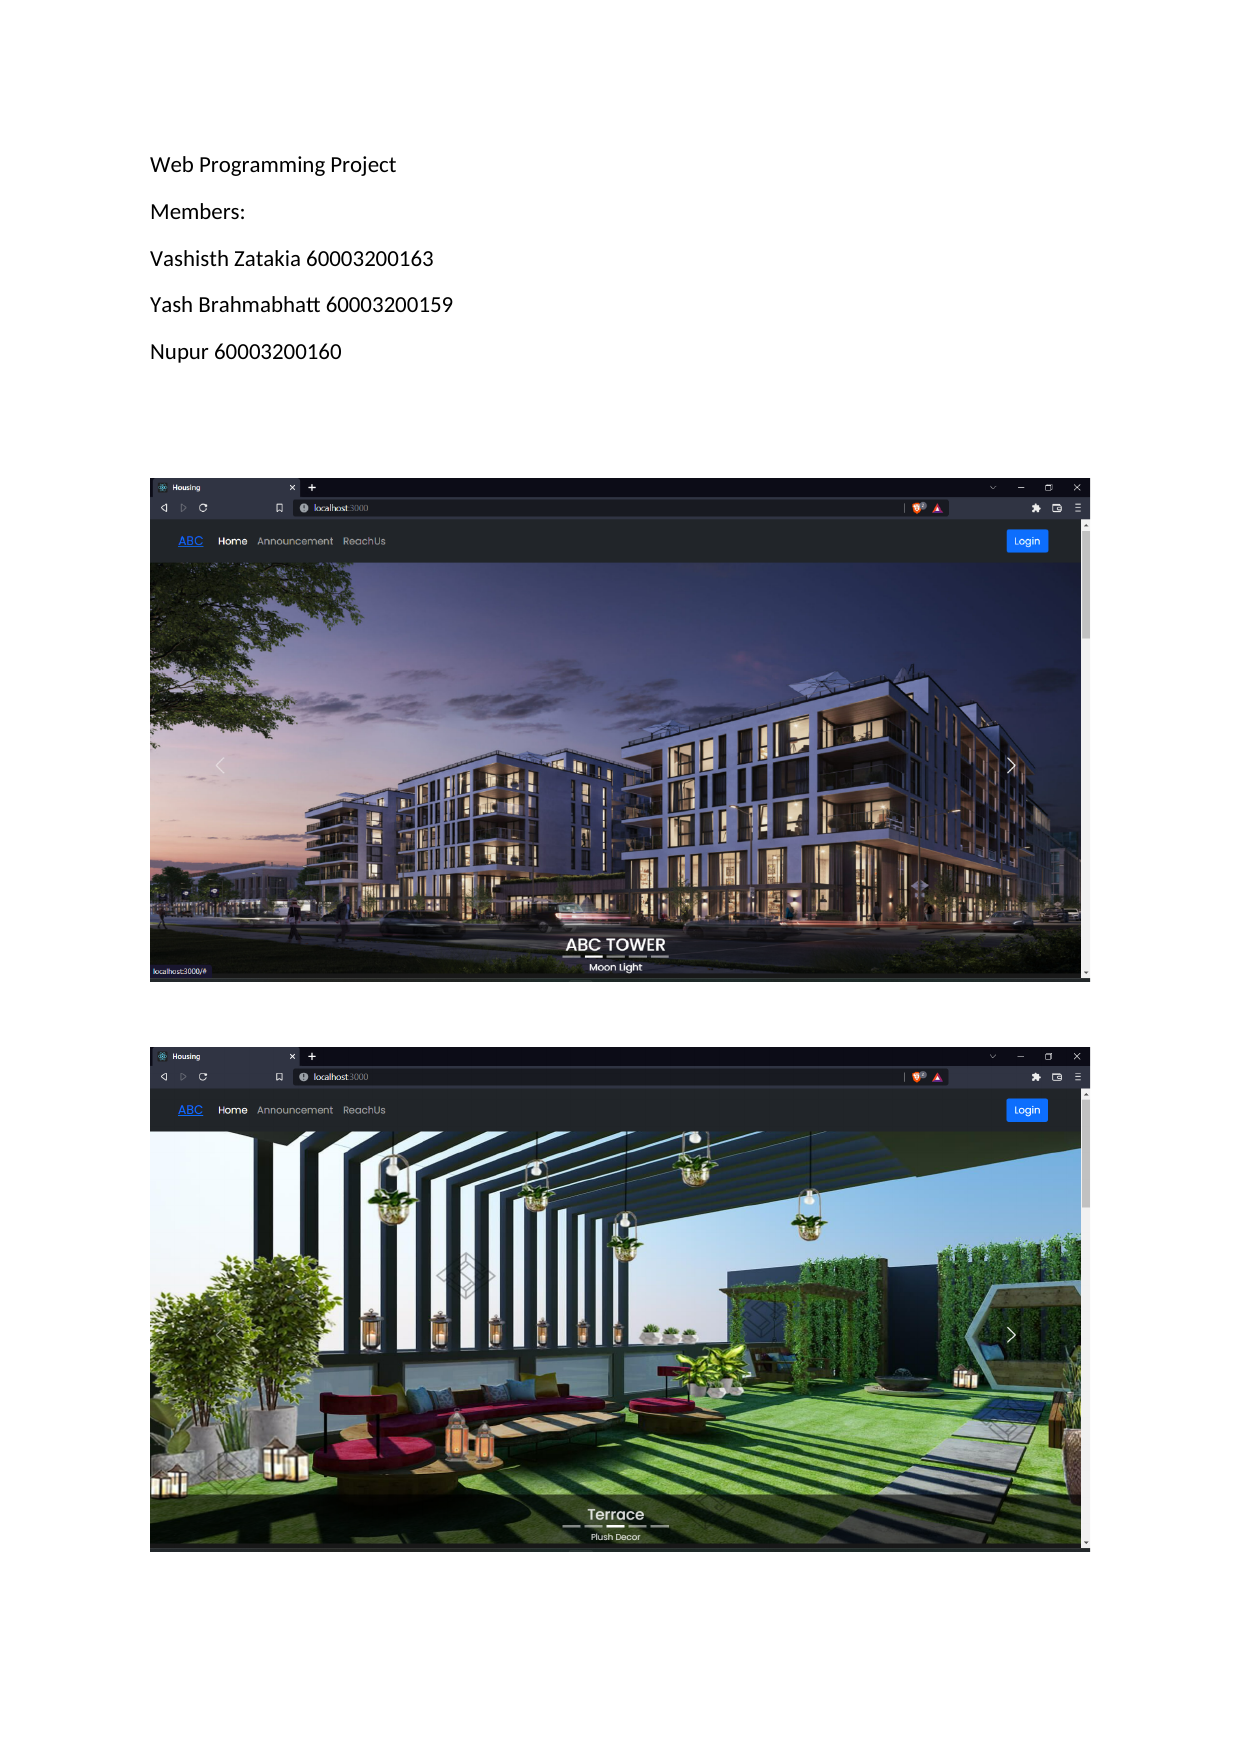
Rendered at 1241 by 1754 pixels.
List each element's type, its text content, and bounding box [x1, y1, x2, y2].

text Members: [150, 197, 1090, 225]
text Web Programming Project [150, 150, 1090, 178]
text Nupur 60003200160 [150, 337, 1090, 366]
text Vashisth Zatakia 60003200163 [150, 244, 1090, 272]
picture [150, 478, 1091, 982]
text Yash Brahmabhatt 60003200159 [150, 291, 1090, 319]
picture [150, 1047, 1091, 1552]
